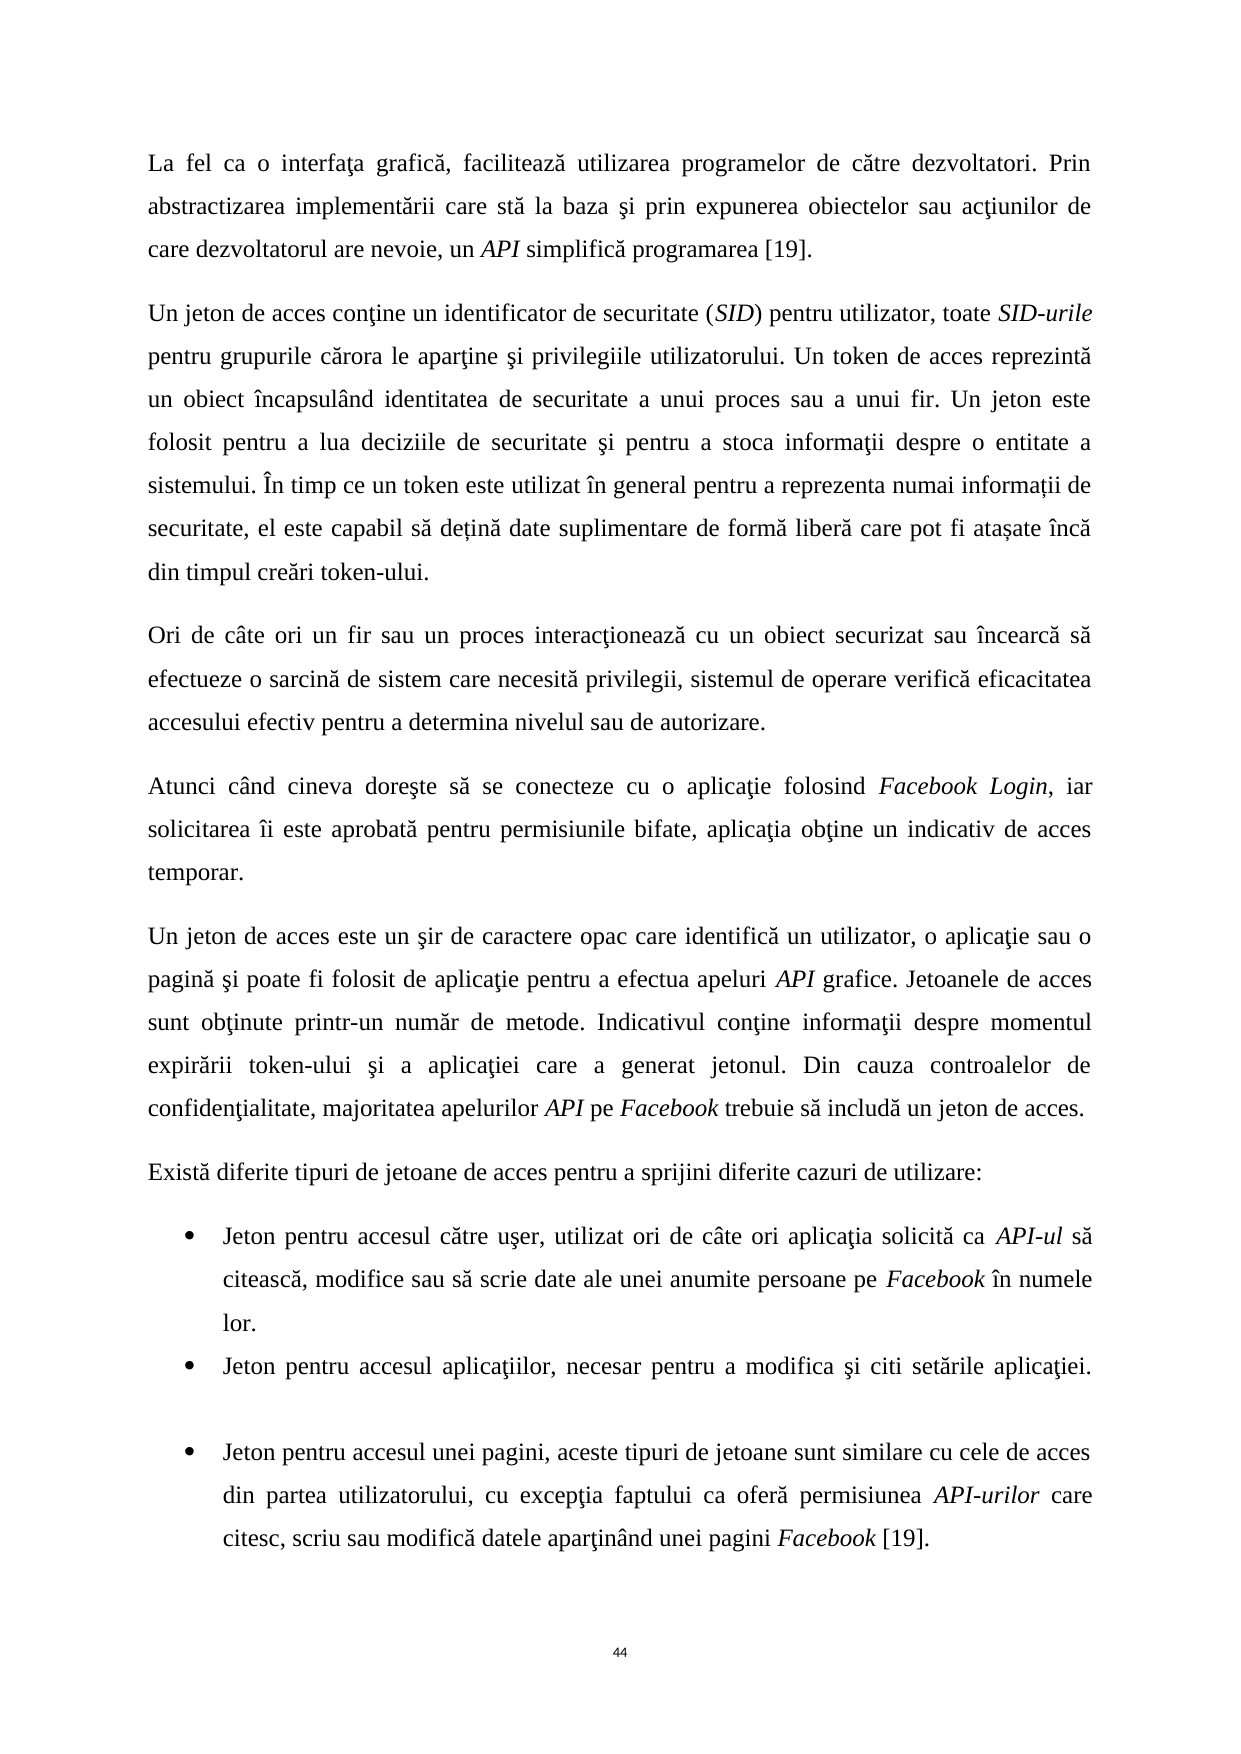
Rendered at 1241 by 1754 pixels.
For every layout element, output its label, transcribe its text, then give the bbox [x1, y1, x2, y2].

list Jeton pentru accesul unei pagini, aceste tipuri de jetoane sunt similare cu cele de acces din partea utilizatorului, cu excepţia faptului ca oferă permisiunea API-urilor care citesc, scriu sau modifică datele aparţinând unei pagini Facebook [19]. [185, 1437, 1092, 1552]
text Există diferite tipuri de jetoane de acces pentru a sprijini diferite cazuri de utilizare: [148, 1157, 1092, 1186]
text Un jeton de acces conţine un identificator de securitate (SID) pentru utilizator, toate SID-urile pentru grupurile cărora le aparţine şi privilegiile utilizatorului. Un token de acces reprezintă un obiect încapsulând identitatea de securitate a unui proces sau a unui fir. Un jeton este folosit pentru a lua deciziile de securitate şi pentru a stoca informaţii despre o entitate a sistemului. În timp ce un token este utilizat în general pentru a reprezenta numai informații de securitate, el este capabil să dețină date suplimentare de formă liberă care pot fi atașate încă din timpul creări token-ului. [148, 298, 1092, 585]
text Ori de câte ori un fir sau un proces interacţionează cu un obiect securizat sau încearcă să efectueze o sarcină de sistem care necesită privilegii, sistemul de operare verifică eficacitatea accesului efectiv pentru a determina nivelul sau de autorizare. [148, 621, 1092, 736]
list Jeton pentru accesul către uşer, utilizat ori de câte ori aplicaţia solicită ca API-ul să citească, modifice sau să scrie date ale unei anumite persoane pe Facebook în numele lor. [185, 1221, 1092, 1336]
list Jeton pentru accesul aplicaţiilor, necesar pentru a modifica şi citi setările aplicaţiei. [185, 1351, 1092, 1423]
text La fel ca o interfaţa grafică, facilitează utilizarea programelor de către dezvoltatori. Prin abstractizarea implementării care stă la baza şi prin expunerea obiectelor sau acţiunilor de care dezvoltatorul are nevoie, un API simplifică programarea [19]. [148, 148, 1092, 263]
text Un jeton de acces este un şir de caractere opac care identifică un utilizator, o aplicaţie sau o pagină şi poate fi folosit de aplicaţie pentru a efectua apeluri API grafice. Jetoanele de acces sunt obţinute printr-un număr de metode. Indicativul conţine informaţii despre momentul expirării token-ului şi a aplicaţiei care a generat jetonul. Din cauza controalelor de confidenţialitate, majoritatea apelurilor API pe Facebook trebuie să includă un jeton de acces. [148, 921, 1092, 1122]
text Atunci când cineva doreşte să se conecteze cu o aplicaţie folosind Facebook Login, iar solicitarea îi este aprobată pentru permisiunile bifate, aplicaţia obţine un indicativ de acces temporar. [148, 771, 1092, 886]
